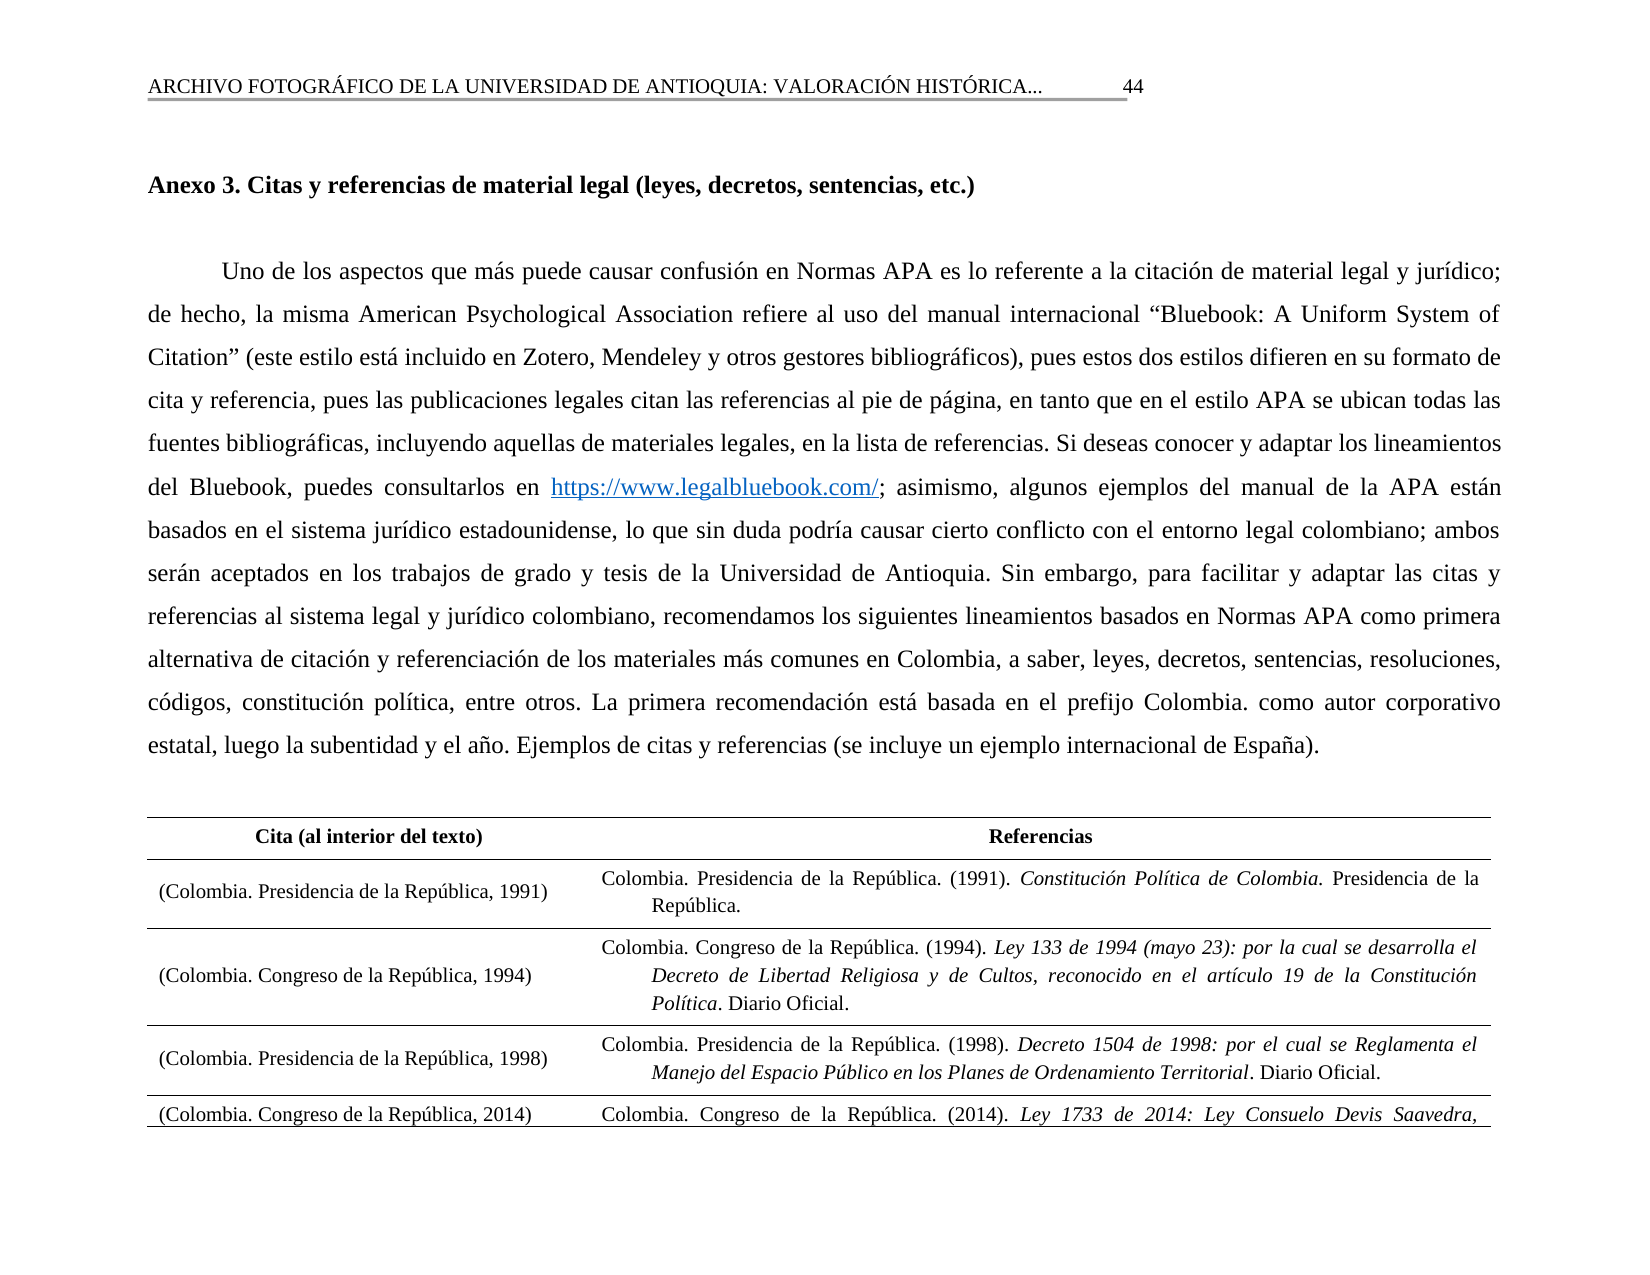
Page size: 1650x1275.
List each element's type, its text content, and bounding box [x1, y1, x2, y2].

table_cell Colombia. Presidencia de la República. (1998). Decreto 1504 de 1998: por el cual se Reglamenta el Manejo del Espacio Público en los Planes de Ordenamiento Territorial. Diario Oficial. [590, 1026, 1491, 1094]
subtitle Anexo 3. Citas y referencias de material legal (leyes, decretos, sentencias, etc.) [148, 170, 1502, 198]
table_header Cita (al interior del texto) [147, 818, 590, 858]
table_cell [590, 1096, 1491, 1126]
text Uno de los aspectos que más puede causar confusión en Normas APA es lo referente a la citación de material legal y jurídico; de hecho, la misma American Psychological Association refiere al uso del manual internacional “Bluebook: A Uniform System of Citation” (este estilo está incluido en Zotero, Mendeley y otros gestores bibliográficos), pues estos dos estilos difieren en su formato de cita y referencia, pues las publicaciones legales citan las referencias al pie de página, en tanto que en el estilo APA se ubican todas las fuentes bibliográficas, incluyendo aquellas de materiales legales, en la lista de referencias. Si deseas conocer y adaptar los lineamientos del Bluebook, puedes consultarlos en https://www.legalbluebook.com/; asimismo, algunos ejemplos del manual de la APA están basados en el sistema jurídico estadounidense, lo que sin duda podría causar cierto conflicto con el entorno legal colombiano; ambos serán aceptados en los trabajos de grado y tesis de la Universidad de Antioquia. Sin embargo, para facilitar y adaptar las citas y referencias al sistema legal y jurídico colombiano, recomendamos los siguientes lineamientos basados en Normas APA como primera alternativa de citación y referenciación de los materiales más comunes en Colombia, a saber, leyes, decretos, sentencias, resoluciones, códigos, constitución política, entre otros. La primera recomendación está basada en el prefijo Colombia. como autor corporativo estatal, luego la subentidad y el año. Ejemplos de citas y referencias (se incluye un ejemplo internacional de España). [148, 256, 1502, 759]
table_cell (Colombia. Presidencia de la República, 1998) [147, 1026, 590, 1094]
table_cell Colombia. Congreso de la República. (1994). Ley 133 de 1994 (mayo 23): por la cual se desarrolla el Decreto de Libertad Religiosa y de Cultos, reconocido en el artículo 19 de la Constitución Política. Diario Oficial. [590, 929, 1491, 1025]
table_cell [147, 1096, 590, 1126]
table_header Referencias [590, 818, 1491, 858]
table_cell (Colombia. Presidencia de la República, 1991) [147, 860, 590, 928]
table_cell (Colombia. Congreso de la República, 1994) [147, 929, 590, 1025]
table_cell Colombia. Presidencia de la República. (1991). Constitución Política de Colombia. Presidencia de la República. [590, 860, 1491, 928]
